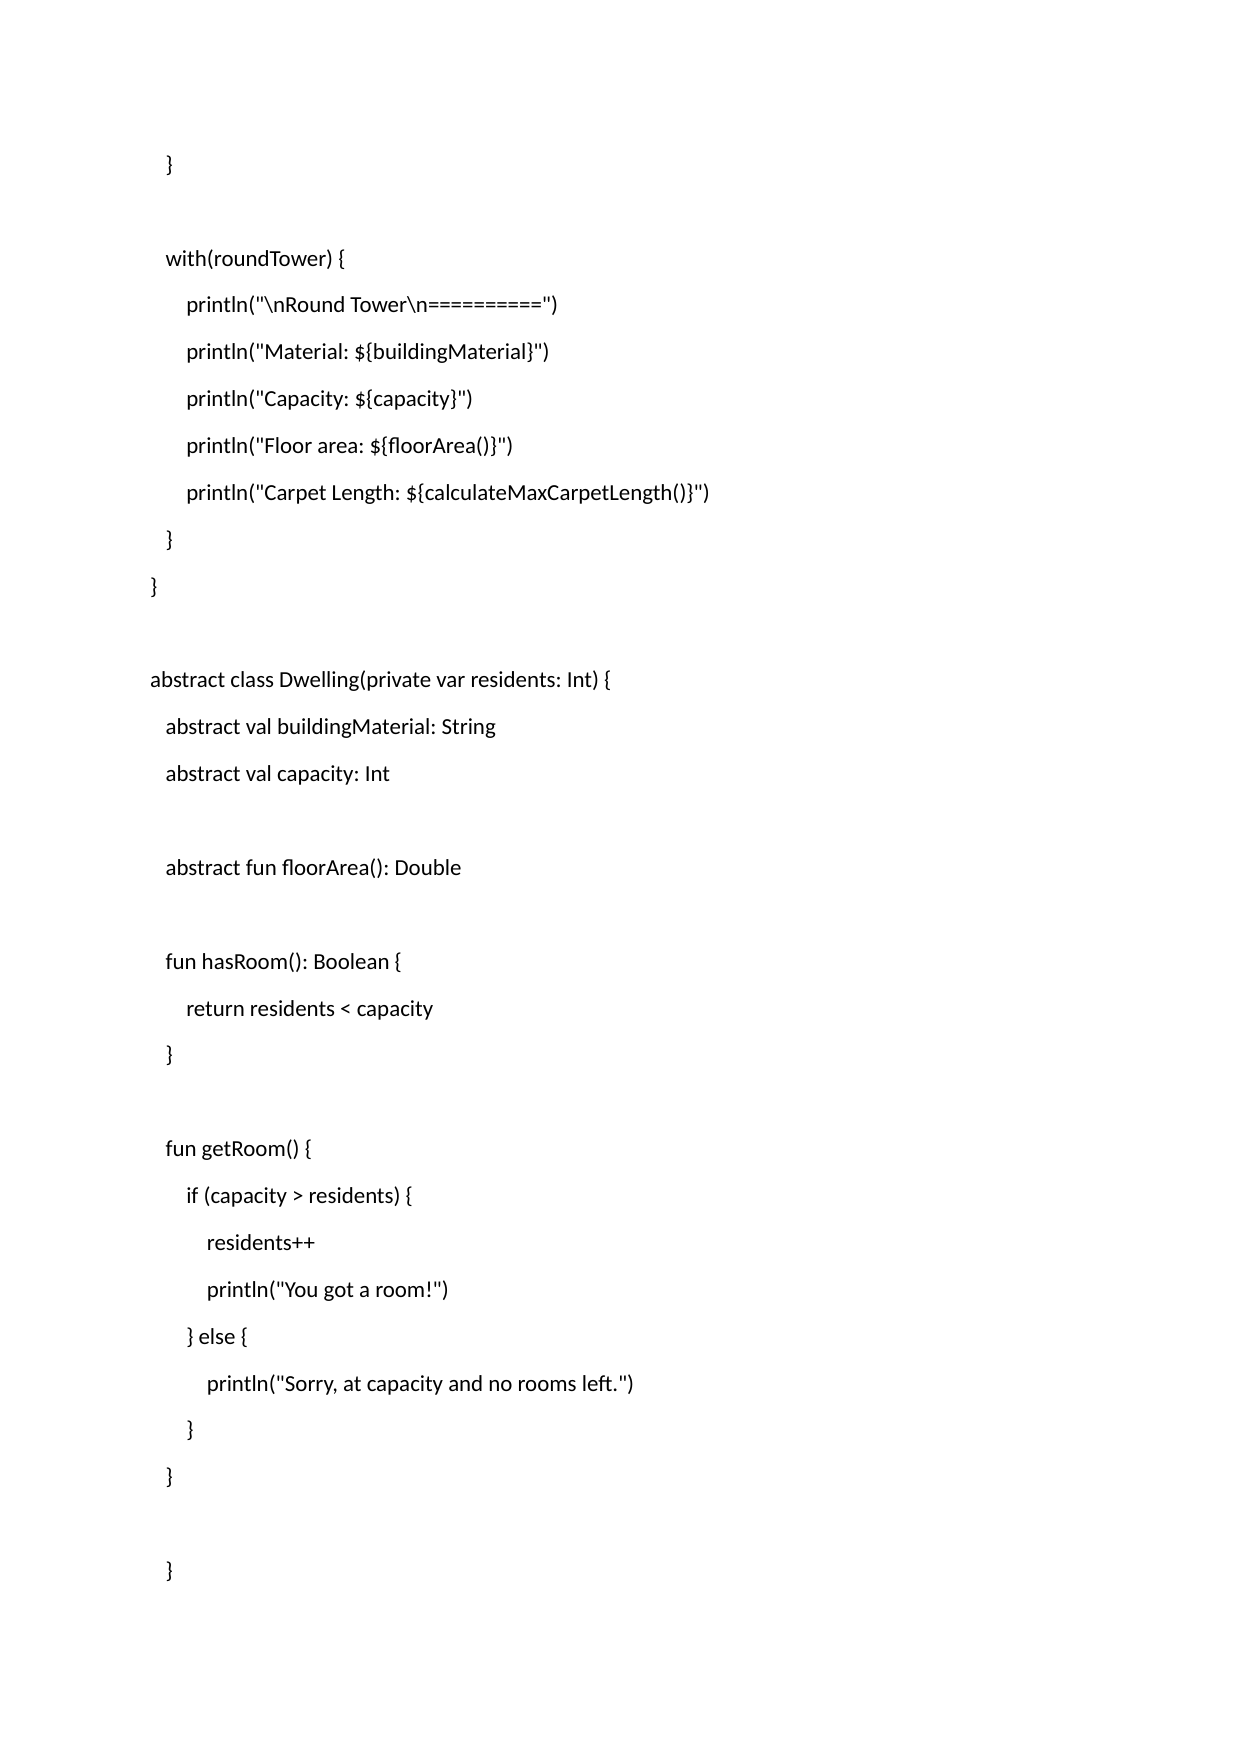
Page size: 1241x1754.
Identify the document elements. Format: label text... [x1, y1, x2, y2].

text } [150, 572, 1090, 600]
text println("Capacity: ${capacity}") [150, 384, 1090, 412]
text println("Material: ${buildingMaterial}") [150, 337, 1090, 366]
text println("Carpet Length: ${calculateMaxCarpetLength()}") [150, 478, 1090, 506]
text } [150, 1556, 1090, 1584]
text return residents < capacity [150, 994, 1090, 1022]
text println("You got a room!") [150, 1275, 1090, 1303]
text } [150, 525, 1090, 553]
text fun getRoom() { [150, 1134, 1090, 1162]
text println("Sorry, at capacity and no rooms left.") [150, 1369, 1090, 1397]
text with(roundTower) { [150, 244, 1090, 272]
text } [150, 150, 1090, 178]
text abstract val capacity: Int [150, 759, 1090, 787]
text residents++ [150, 1228, 1090, 1256]
text println("Floor area: ${floorArea()}") [150, 431, 1090, 459]
text } [150, 1041, 1090, 1069]
text println("\nRound Tower\n==========") [150, 291, 1090, 319]
text fun hasRoom(): Boolean { [150, 947, 1090, 975]
text abstract class Dwelling(private var residents: Int) { [150, 666, 1090, 694]
text } else { [150, 1322, 1090, 1350]
text } [150, 1462, 1090, 1491]
text abstract fun floorArea(): Double [150, 853, 1090, 881]
text if (capacity > residents) { [150, 1181, 1090, 1209]
text abstract val buildingMaterial: String [150, 712, 1090, 741]
text } [150, 1416, 1090, 1444]
